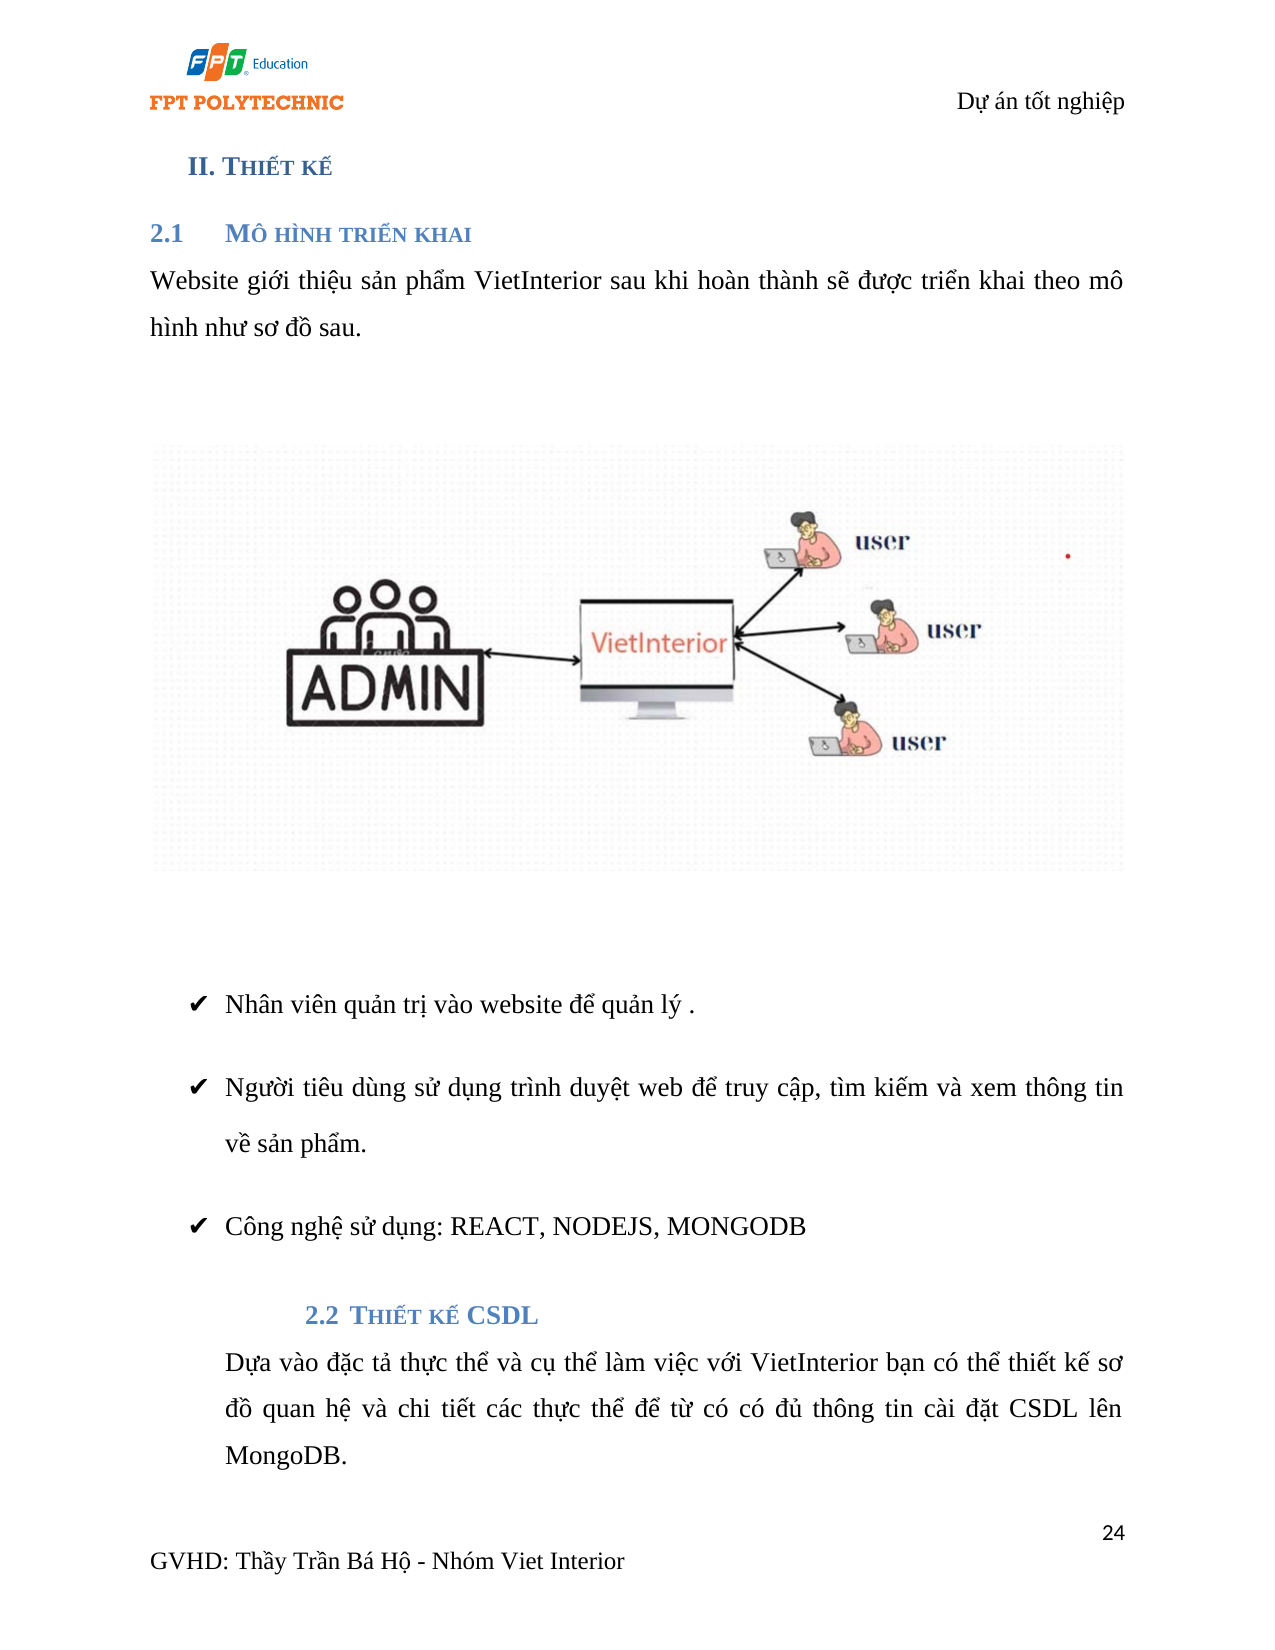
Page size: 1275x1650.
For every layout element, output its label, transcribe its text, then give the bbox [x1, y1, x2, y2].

text Website giới thiệu sản phẩm VietInterior sau khi hoàn thành sẽ được triển khai theo mô hình như sơ đồ sau. [150, 264, 1125, 342]
list Người tiêu dùng sử dụng trình duyệt web để truy cập, tìm kiếm và xem thông tin về sản phẩm. [187, 1056, 1125, 1158]
subtitle II. Thiết kế [187, 150, 1125, 181]
list Công nghệ sử dụng: REACT, NODEJS, MONGODB [187, 1195, 1125, 1250]
list Nhân viên quản trị vào website để quản lý . [187, 973, 1125, 1029]
picture [150, 43, 344, 110]
subtitle 2.1 Mô hình triển khai [150, 217, 1125, 249]
picture [150, 445, 1125, 871]
text Dựa vào đặc tả thực thể và cụ thể làm việc với VietInterior bạn có thể thiết kế sơ đồ quan hệ và chi tiết các thực thể để từ có có đủ thông tin cài đặt CSDL lên MongoDB. [225, 1346, 1125, 1470]
subtitle Thiết kế CSDL [305, 1299, 1125, 1330]
